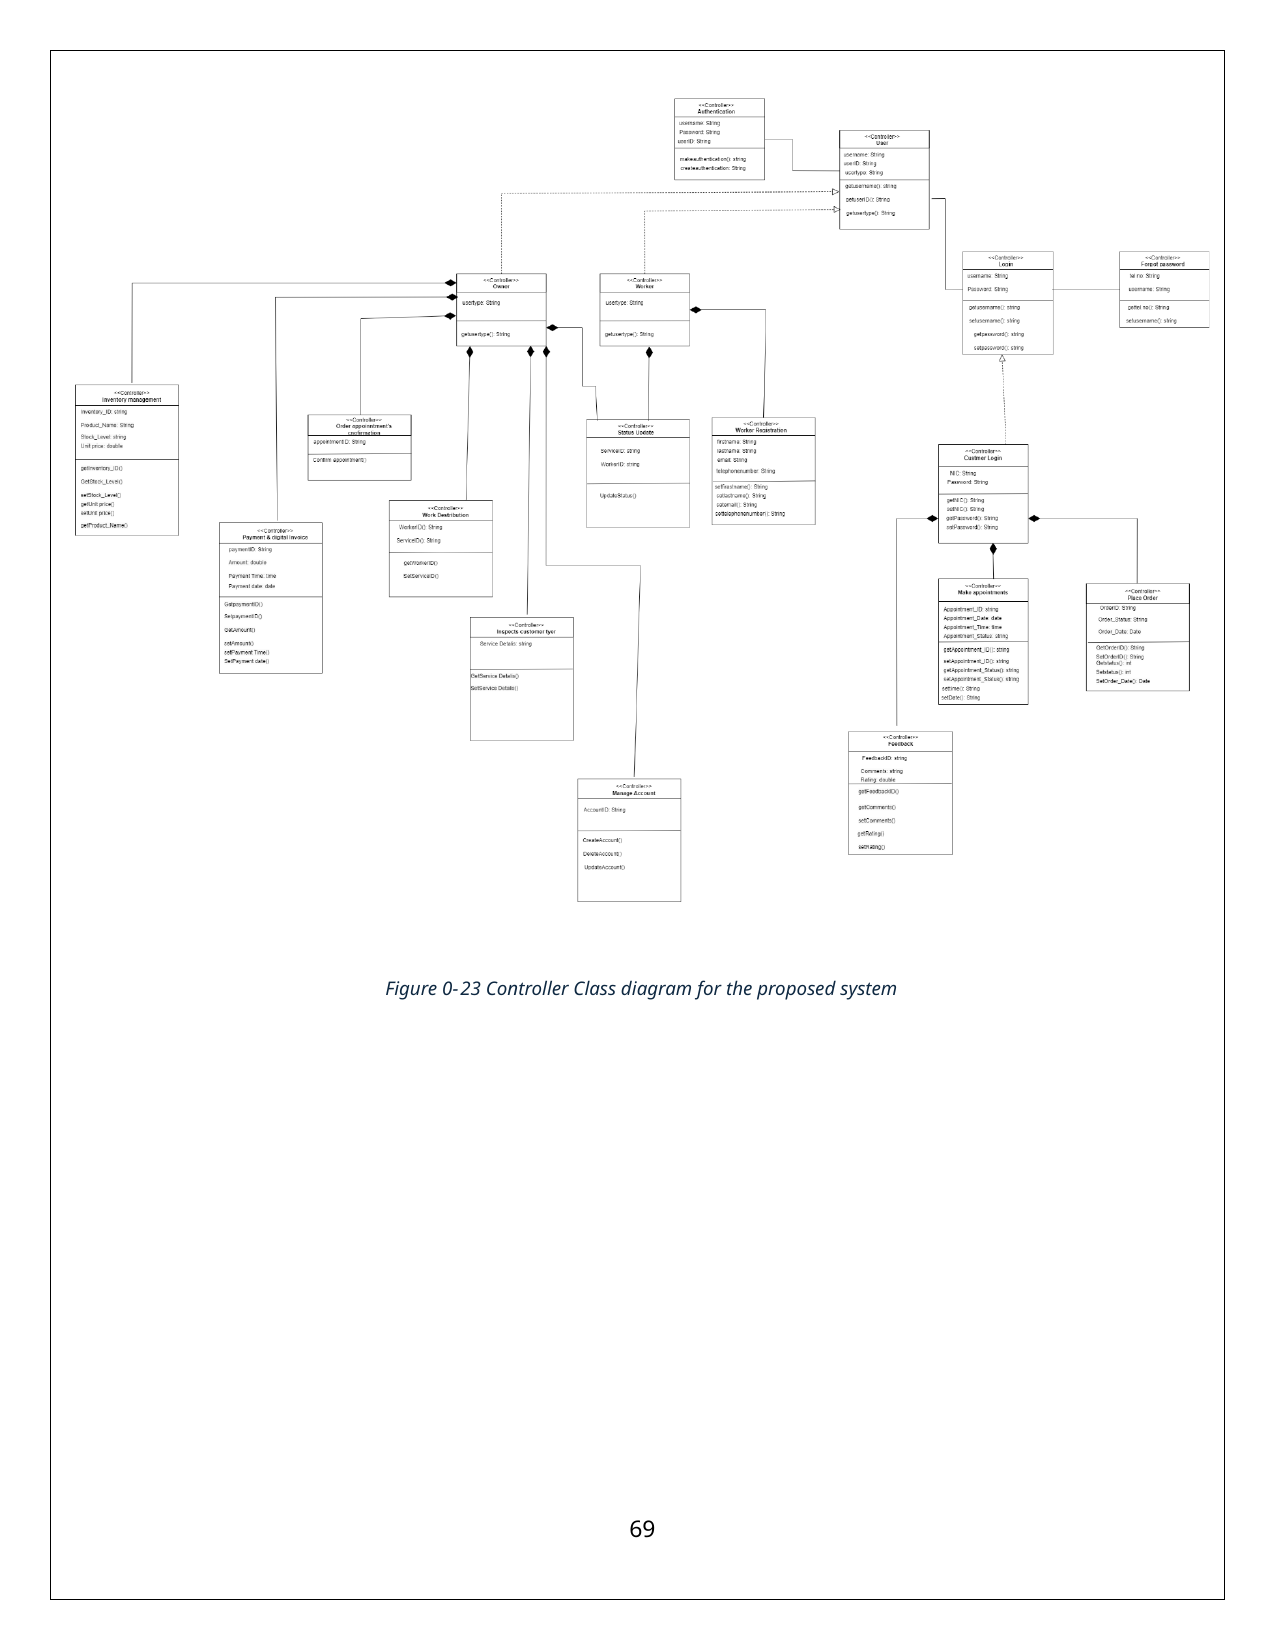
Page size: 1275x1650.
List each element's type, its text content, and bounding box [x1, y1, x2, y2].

picture [75, 79, 1210, 902]
